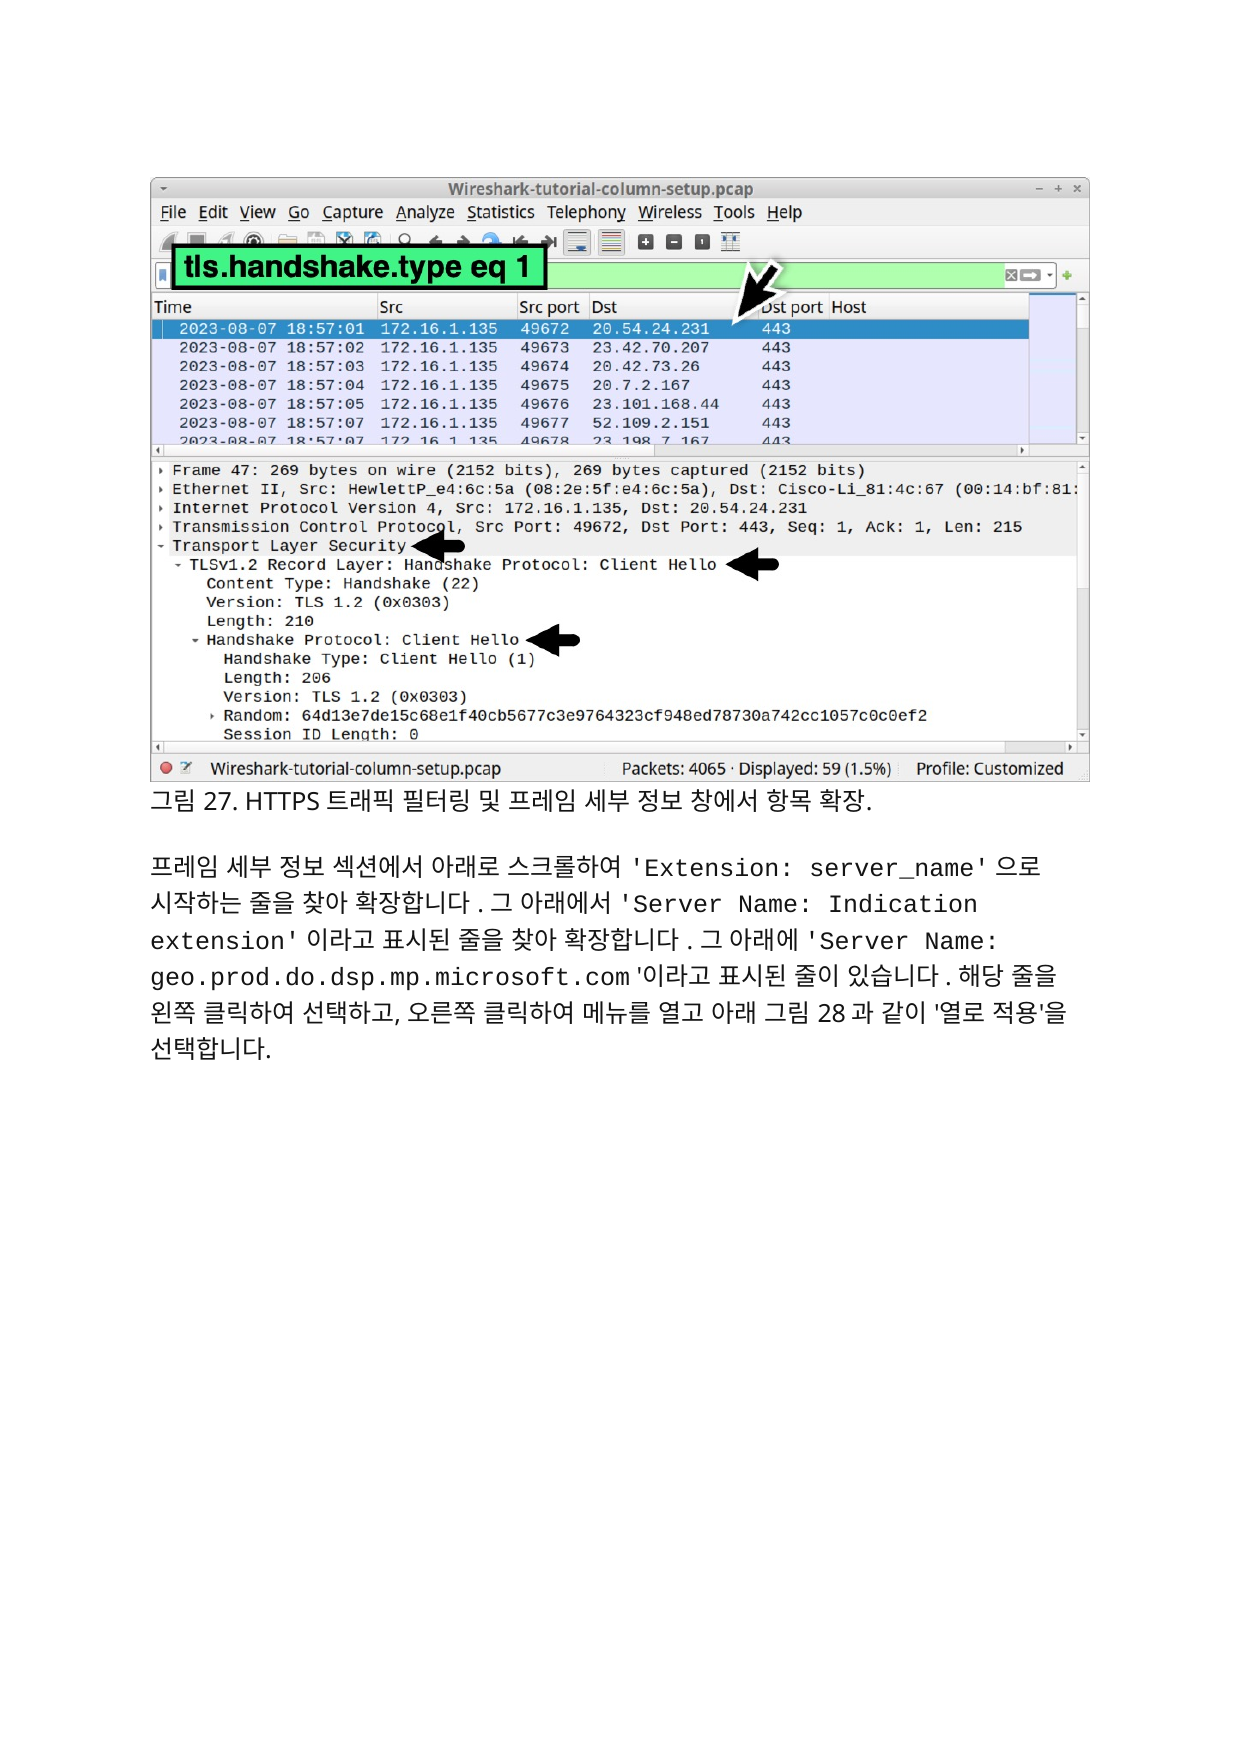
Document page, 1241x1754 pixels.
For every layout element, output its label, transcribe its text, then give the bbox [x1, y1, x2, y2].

text 프레임 세부 정보 섹션에서 아래로 스크롤하여 'Extension: server_name' 으로 시작하는 줄을 찾아 확장합니다 . 그 아래에서 'Server Name: Indication extension' 이라고 표시된 줄을 찾아 확장합니다 . 그 아래에 'Server Name: geo.prod.do.dsp.mp.microsoft.com '이라고 표시된 줄이 있습니다 . 해당 줄을 왼쪽 클릭하여 선택하고, 오른쪽 클릭하여 메뉴를 열고 아래 그림 28과 같이 '열로 적용'을 선택합니다. [150, 847, 1090, 1066]
text 그림 27. HTTPS 트래픽 필터링 및 프레임 세부 정보 창에서 항목 확장. [150, 782, 1090, 818]
picture [150, 177, 1090, 782]
